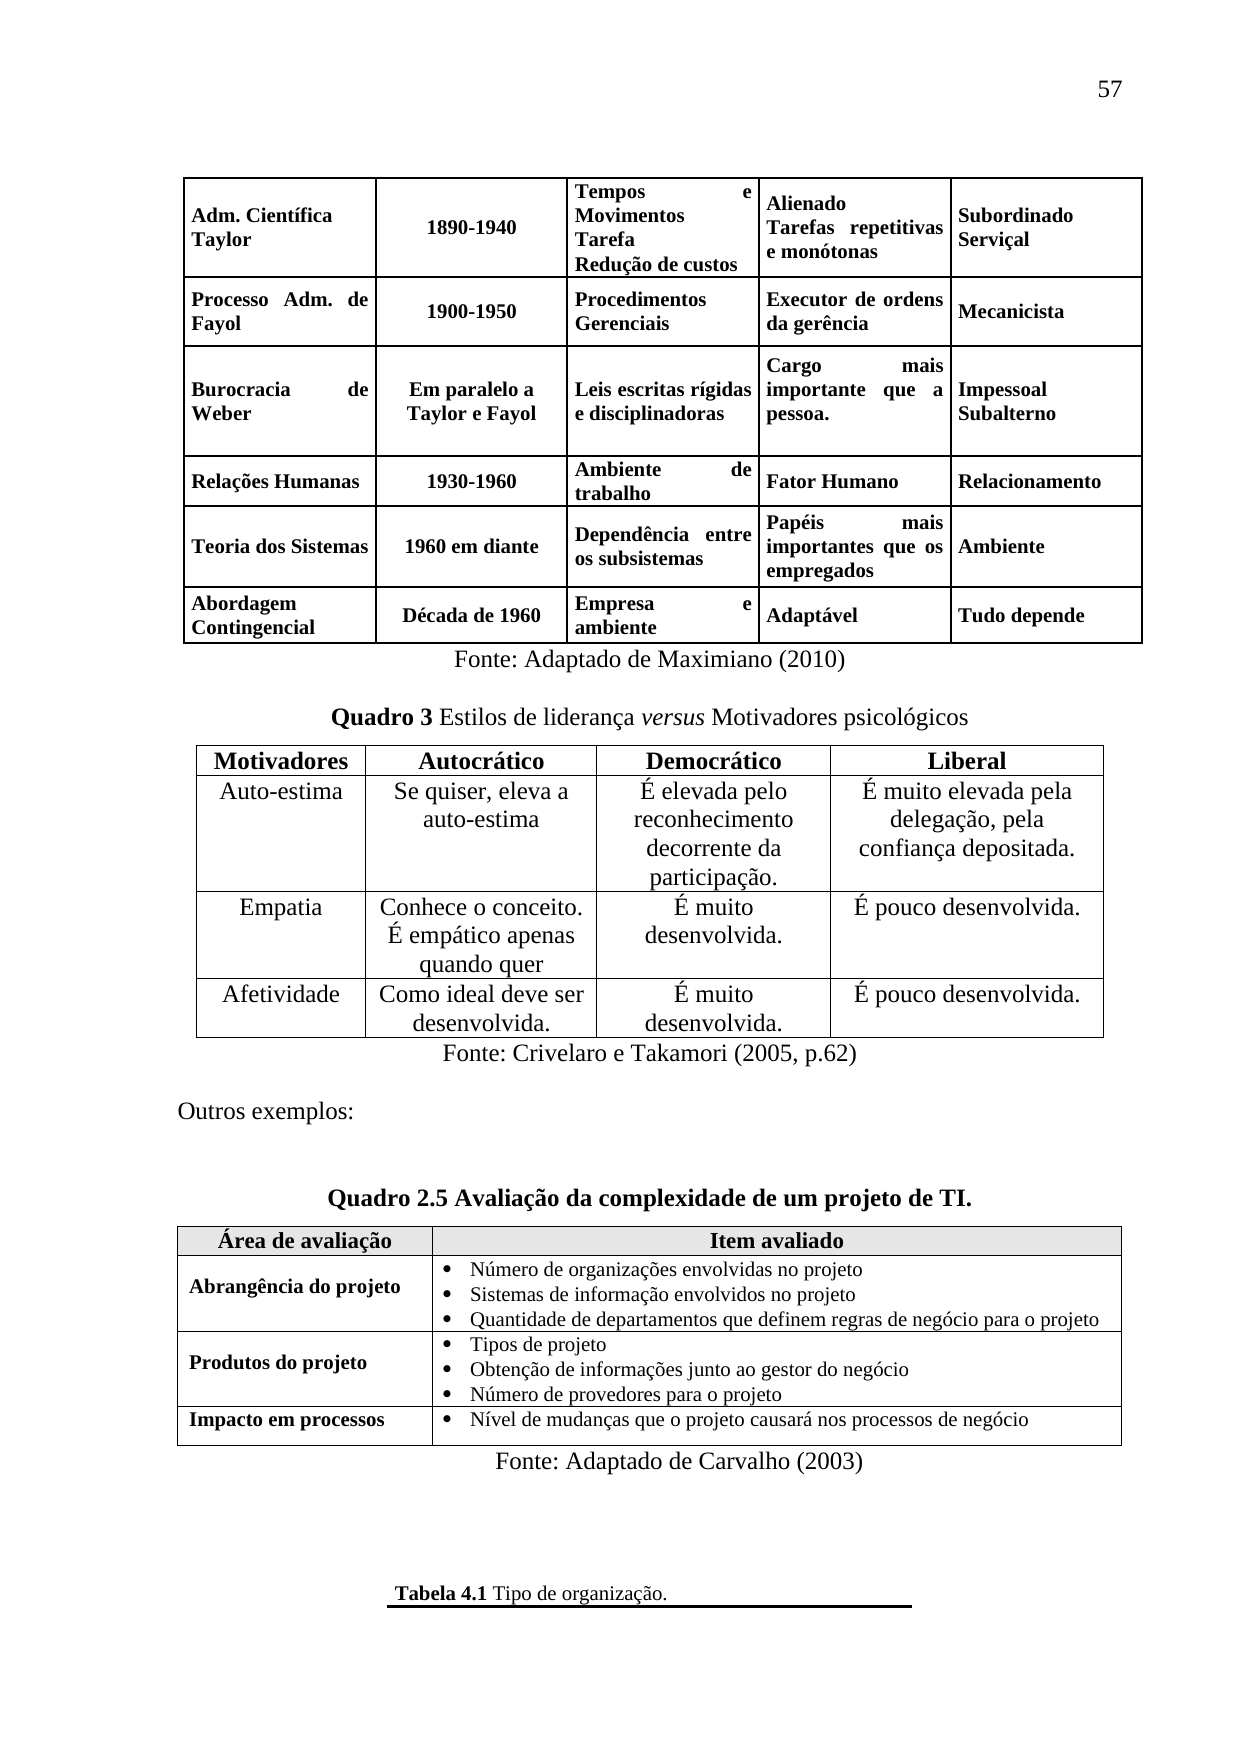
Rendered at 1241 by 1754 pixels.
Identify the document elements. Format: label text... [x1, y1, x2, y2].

table_cell Dependência entre os subsistemas [568, 507, 758, 586]
table_cell Afetividade [197, 979, 365, 1037]
table_cell Papéis mais importantes que os empregados [760, 507, 950, 586]
table_cell Tudo depende [952, 588, 1141, 642]
table_cell Adaptável [760, 588, 950, 642]
table_cell Ambiente [952, 507, 1141, 586]
table_header Liberal [831, 746, 1103, 775]
table_cell Nível de mudanças que o projeto causará nos processos de negócio [433, 1407, 1121, 1445]
table_cell Burocracia de Weber [185, 347, 375, 455]
table_cell Alienado Tarefas repetitivas e monótonas [760, 179, 950, 276]
table_cell Em paralelo a Taylor e Fayol [377, 347, 566, 455]
table_cell Impessoal Subalterno [952, 347, 1141, 455]
table_cell Produtos do projeto [178, 1332, 432, 1406]
table_header Autocrático [366, 746, 596, 775]
table_cell É muito elevada pela delegação, pela confiança depositada. [831, 776, 1103, 891]
table_cell Como ideal deve ser desenvolvida. [366, 979, 596, 1037]
table_cell 1900-1950 [377, 278, 566, 345]
table_cell Cargo mais importante que a pessoa. [760, 347, 950, 455]
table_cell Teoria dos Sistemas [185, 507, 375, 586]
text Outros exemplos: [177, 1096, 1122, 1125]
table_cell Conhece o conceito. É empático apenas quando quer [366, 892, 596, 978]
table_cell Empresa e ambiente [568, 588, 758, 642]
table_cell Fator Humano [760, 457, 950, 505]
table_cell Número de organizações envolvidas no projeto [433, 1256, 1121, 1281]
table_cell Subordinado Serviçal [952, 179, 1141, 276]
table_cell Processo Adm. de Fayol [185, 278, 375, 345]
text Fonte: Adaptado de Carvalho (2003) [177, 1446, 1122, 1475]
table_header Área de avaliação [178, 1227, 432, 1255]
table_cell Obtenção de informações junto ao gestor do negócio [433, 1356, 1121, 1381]
table_cell É pouco desenvolvida. [831, 979, 1103, 1037]
table_header Item avaliado [433, 1227, 1121, 1255]
table_cell É elevada pelo reconhecimento decorrente da participação. [597, 776, 830, 891]
table_cell Executor de ordens da gerência [760, 278, 950, 345]
table_cell Relacionamento [952, 457, 1141, 505]
table_cell É muito desenvolvida. [597, 892, 830, 978]
table_cell Adm. Científica Taylor [185, 179, 375, 276]
table_cell Auto-estima [197, 776, 365, 891]
table_cell Empatia [197, 892, 365, 978]
table_cell É muito desenvolvida. [597, 979, 830, 1037]
table_cell Leis escritas rígidas e disciplinadoras [568, 347, 758, 455]
table_header Democrático [597, 746, 830, 775]
table_cell É pouco desenvolvida. [831, 892, 1103, 978]
table_cell Relações Humanas [185, 457, 375, 505]
table_cell Quantidade de departamentos que definem regras de negócio para o projeto [433, 1306, 1121, 1331]
table_header Tabela 4.1 Tipo de organização. [387, 1576, 912, 1605]
table_cell Abrangência do projeto [178, 1256, 432, 1331]
table_cell Impacto em processos [178, 1407, 432, 1445]
table_cell Sistemas de informação envolvidos no projeto [433, 1281, 1121, 1306]
table_cell Ambiente de trabalho [568, 457, 758, 505]
table_cell Número de provedores para o projeto [433, 1381, 1121, 1406]
table_cell Abordagem Contingencial [185, 588, 375, 642]
table_cell Procedimentos Gerenciais [568, 278, 758, 345]
table_cell Tipos de projeto [433, 1332, 1121, 1356]
table_cell 1960 em diante [377, 507, 566, 586]
table_cell Tempos e Movimentos Tarefa Redução de custos [568, 179, 758, 276]
table_cell 1890-1940 [377, 179, 566, 276]
text Fonte: Crivelaro e Takamori (2005, p.62) [177, 1038, 1122, 1066]
table_cell 1930-1960 [377, 457, 566, 505]
text Quadro 2.5 Avaliação da complexidade de um projeto de TI. [177, 1183, 1122, 1211]
table_cell Mecanicista [952, 278, 1141, 345]
table_cell Década de 1960 [377, 588, 566, 642]
table_cell Se quiser, eleva a auto-estima [366, 776, 596, 891]
text Fonte: Adaptado de Maximiano (2010) [177, 644, 1122, 673]
text Quadro 3 Estilos de liderança versus Motivadores psicológicos [177, 702, 1122, 731]
table_header Motivadores [197, 746, 365, 775]
